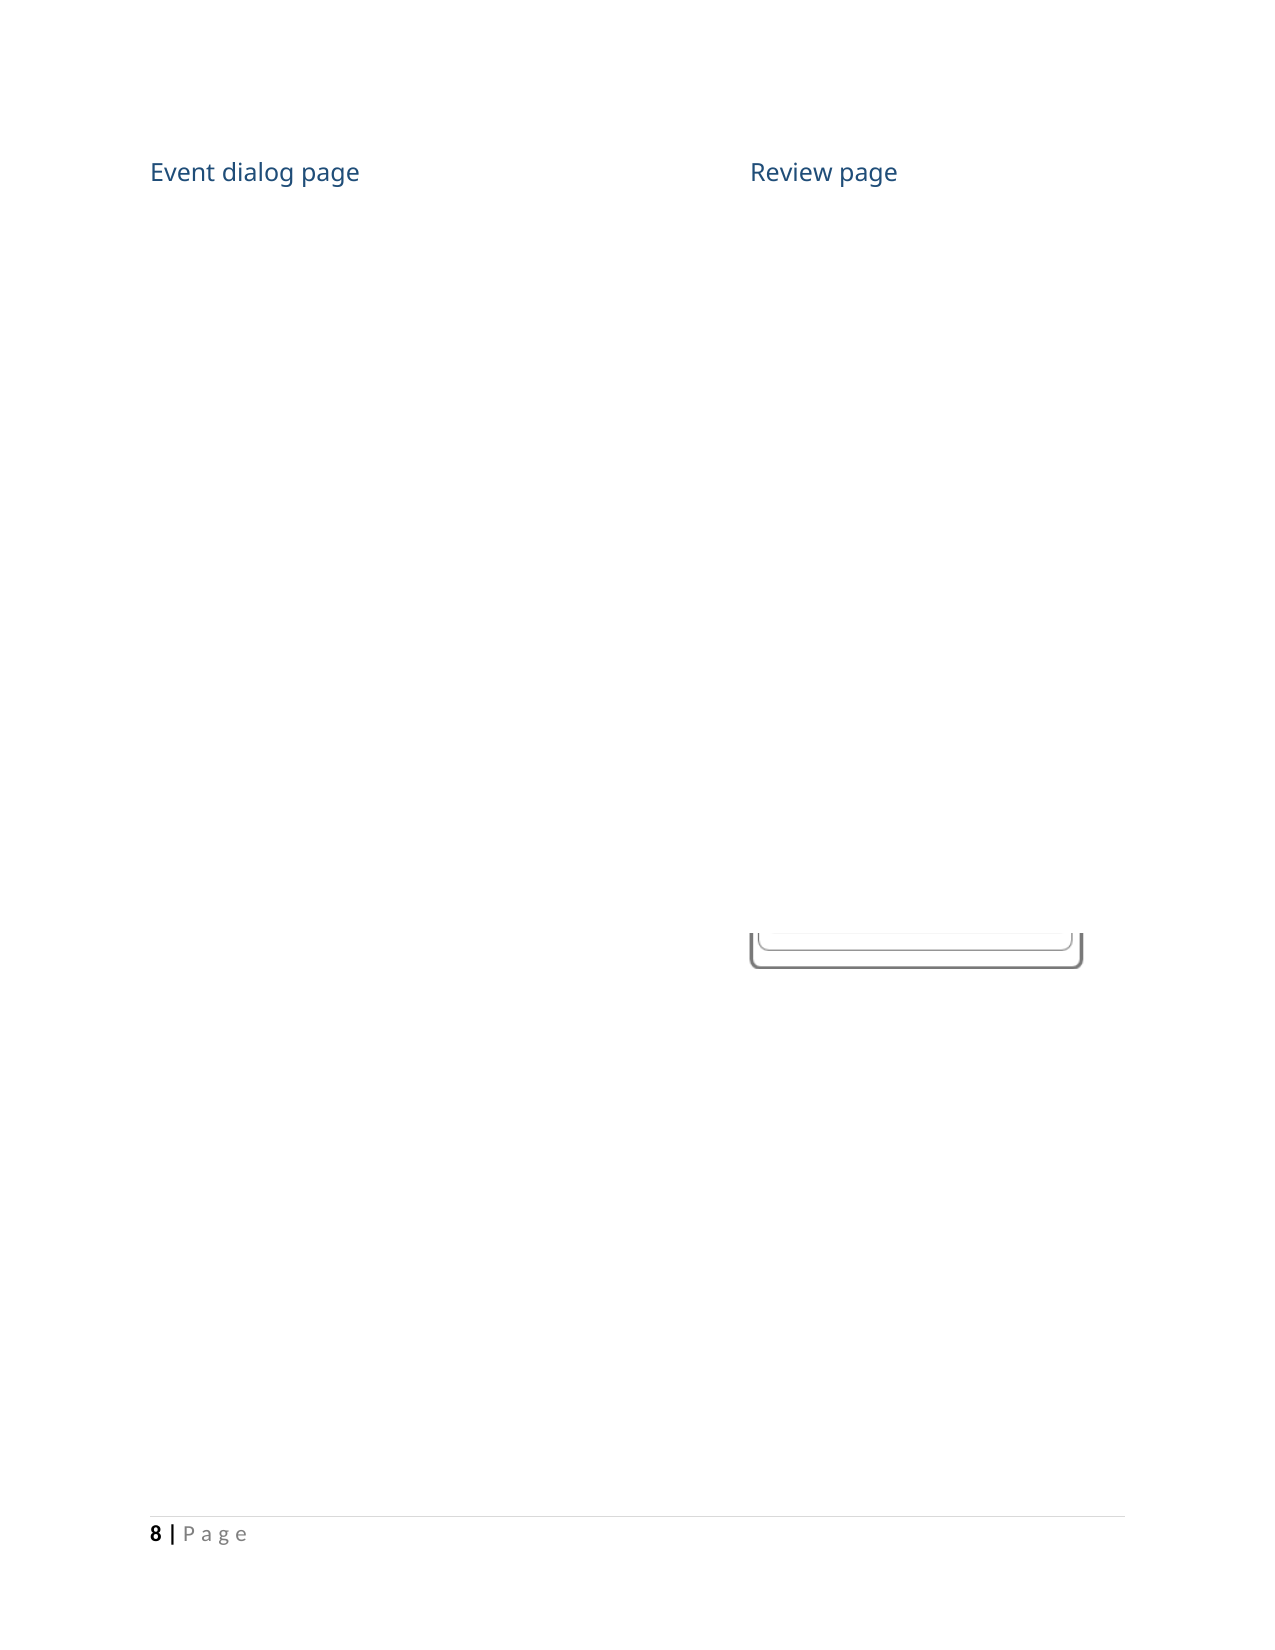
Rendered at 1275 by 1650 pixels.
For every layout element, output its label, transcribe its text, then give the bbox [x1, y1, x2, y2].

subtitle Event dialog page Review page [150, 154, 1125, 188]
picture [737, 934, 1097, 968]
